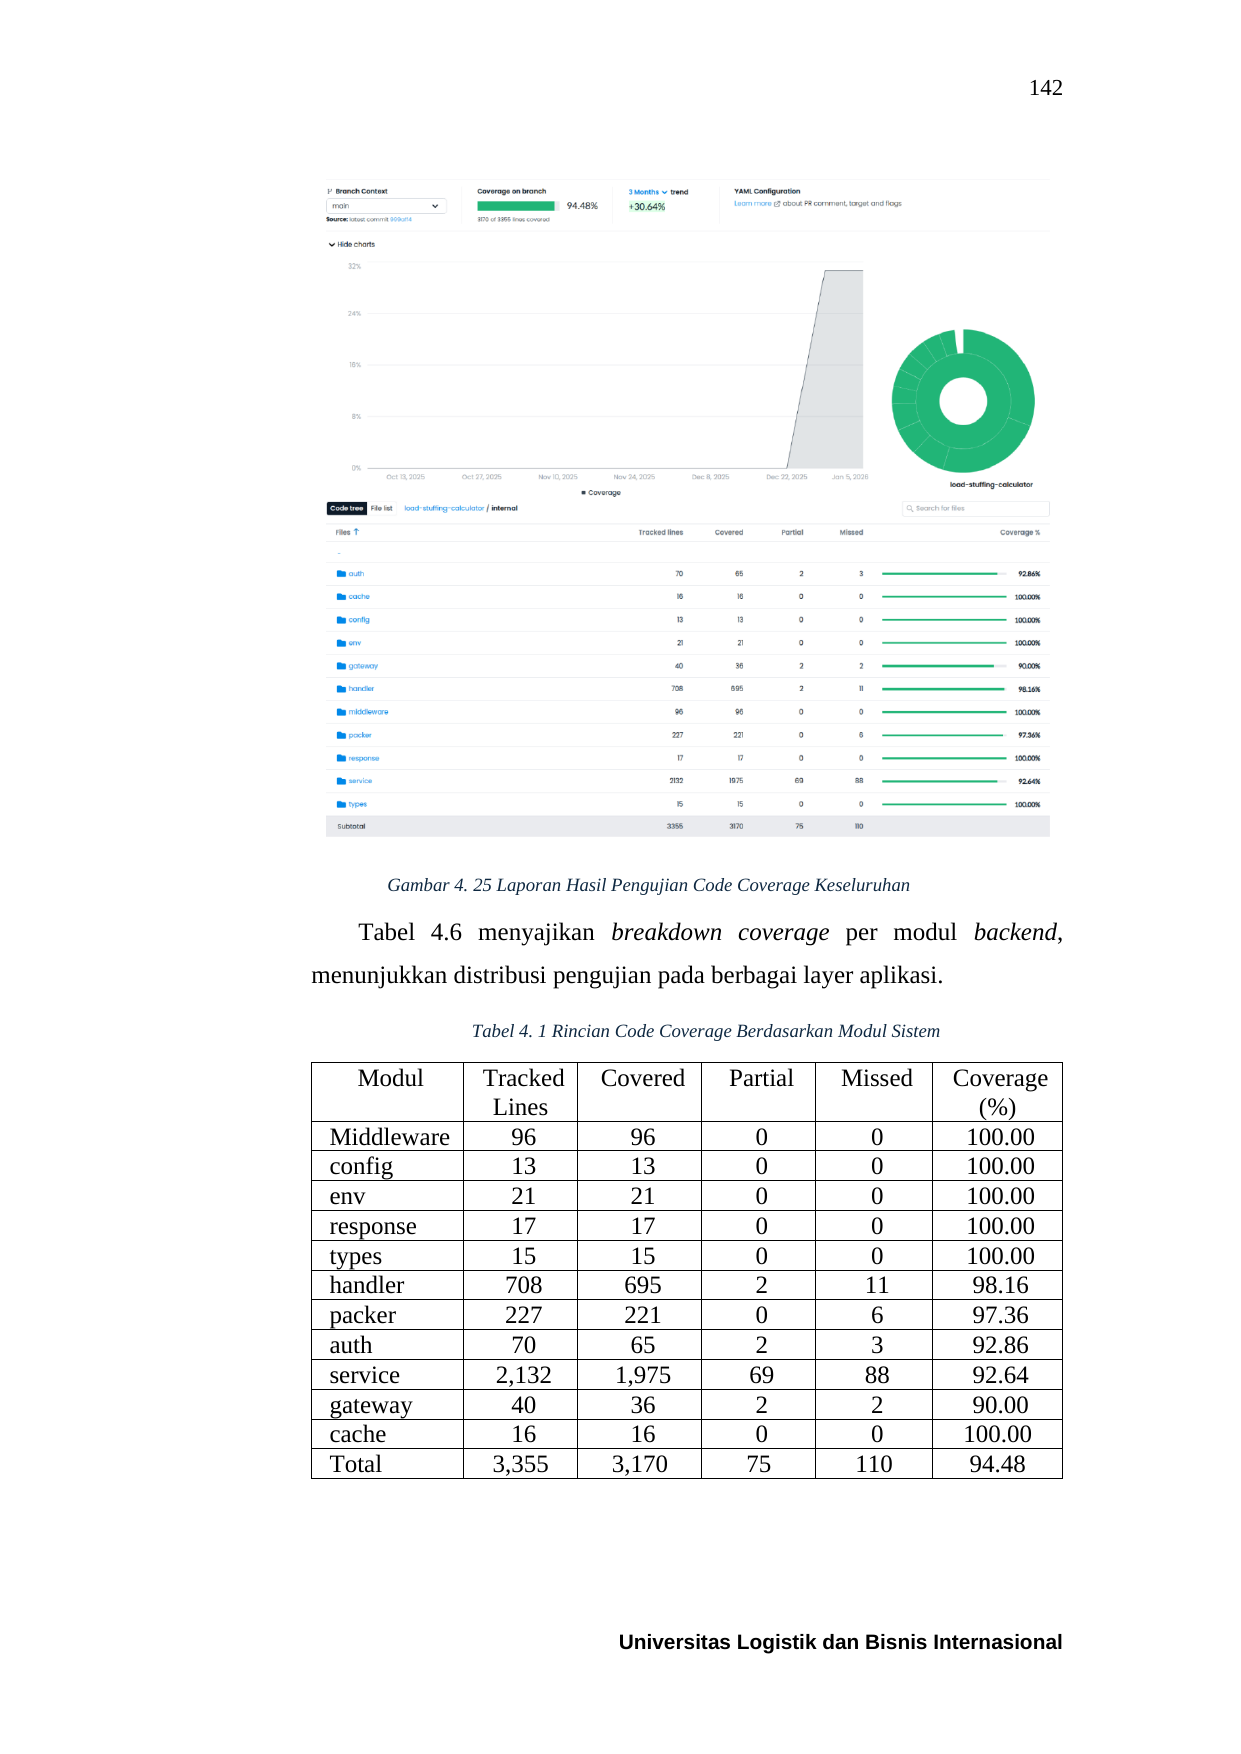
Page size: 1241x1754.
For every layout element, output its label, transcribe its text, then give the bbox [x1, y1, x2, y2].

table_cell 2 [702, 1330, 815, 1359]
table_cell 3,170 [578, 1449, 701, 1478]
table_cell 100.00 [933, 1241, 1062, 1269]
table_cell types [312, 1241, 463, 1269]
table_cell 70 [464, 1330, 577, 1359]
table_cell 21 [464, 1181, 577, 1210]
table_cell 0 [702, 1420, 815, 1448]
table_cell auth [312, 1330, 463, 1359]
table_cell 0 [702, 1211, 815, 1240]
table_header Covered [578, 1063, 701, 1121]
table_cell 16 [578, 1420, 701, 1448]
table_cell 92.86 [933, 1330, 1062, 1359]
table_header Coverage (%) [933, 1063, 1062, 1121]
table_cell 708 [464, 1271, 577, 1299]
table_cell 0 [816, 1181, 932, 1210]
table_cell service [312, 1360, 463, 1389]
table_cell 100.00 [933, 1181, 1062, 1210]
table_cell Middleware [312, 1122, 463, 1150]
table_cell 100.00 [933, 1211, 1062, 1240]
table_cell 96 [464, 1122, 577, 1150]
table_cell 0 [816, 1241, 932, 1269]
table_cell 94.48 [933, 1449, 1062, 1478]
table_cell cache [312, 1420, 463, 1448]
table_cell 0 [702, 1151, 815, 1180]
table_cell packer [312, 1300, 463, 1329]
table_cell 100.00 [933, 1420, 1062, 1448]
table_cell 2 [702, 1271, 815, 1299]
table_cell 227 [464, 1300, 577, 1329]
table_cell 2 [816, 1390, 932, 1418]
table_cell 13 [464, 1151, 577, 1180]
table_cell 100.00 [933, 1122, 1062, 1150]
table_cell 0 [702, 1122, 815, 1150]
table_cell 88 [816, 1360, 932, 1389]
table_cell 1,975 [578, 1360, 701, 1389]
table_cell 90.00 [933, 1390, 1062, 1418]
table_cell 69 [702, 1360, 815, 1389]
table_cell 3,355 [464, 1449, 577, 1478]
table_cell 110 [816, 1449, 932, 1478]
table_cell 98.16 [933, 1271, 1062, 1299]
table_cell 36 [578, 1390, 701, 1418]
table_cell 16 [464, 1420, 577, 1448]
table_cell Total [312, 1449, 463, 1478]
table_cell 0 [816, 1420, 932, 1448]
table_cell 0 [816, 1211, 932, 1240]
table_cell 6 [816, 1300, 932, 1329]
table_cell 97.36 [933, 1300, 1062, 1329]
table_header Modul [312, 1063, 463, 1121]
table_cell 2,132 [464, 1360, 577, 1389]
table_cell 15 [578, 1241, 701, 1269]
table_cell 92.64 [933, 1360, 1062, 1389]
table_cell 100.00 [933, 1151, 1062, 1180]
table_cell 13 [578, 1151, 701, 1180]
table_header Partial [702, 1063, 815, 1121]
table_cell 40 [464, 1390, 577, 1418]
table_cell 0 [702, 1300, 815, 1329]
table_cell 65 [578, 1330, 701, 1359]
table_cell handler [312, 1271, 463, 1299]
list Tabel 4.6 menyajikan breakdown coverage per modul backend, menunjukkan distribusi pengujian pada berbagai layer aplikasi. [311, 917, 1063, 988]
table_cell 0 [816, 1151, 932, 1180]
picture [311, 177, 1069, 845]
table_cell 17 [464, 1211, 577, 1240]
table_cell 15 [464, 1241, 577, 1269]
table_header Tracked Lines [464, 1063, 577, 1121]
table_cell 11 [816, 1271, 932, 1299]
table_cell 695 [578, 1271, 701, 1299]
table_cell 21 [578, 1181, 701, 1210]
table_cell 0 [702, 1181, 815, 1210]
table_header Missed [816, 1063, 932, 1121]
table_cell config [312, 1151, 463, 1180]
table_cell 3 [816, 1330, 932, 1359]
table_cell 75 [702, 1449, 815, 1478]
table_cell 17 [578, 1211, 701, 1240]
table_cell response [312, 1211, 463, 1240]
table_cell 0 [816, 1122, 932, 1150]
table_cell 221 [578, 1300, 701, 1329]
table_cell env [312, 1181, 463, 1210]
table_cell gateway [312, 1390, 463, 1418]
table_cell 2 [702, 1390, 815, 1418]
table_cell 0 [702, 1241, 815, 1269]
table_cell 96 [578, 1122, 701, 1150]
